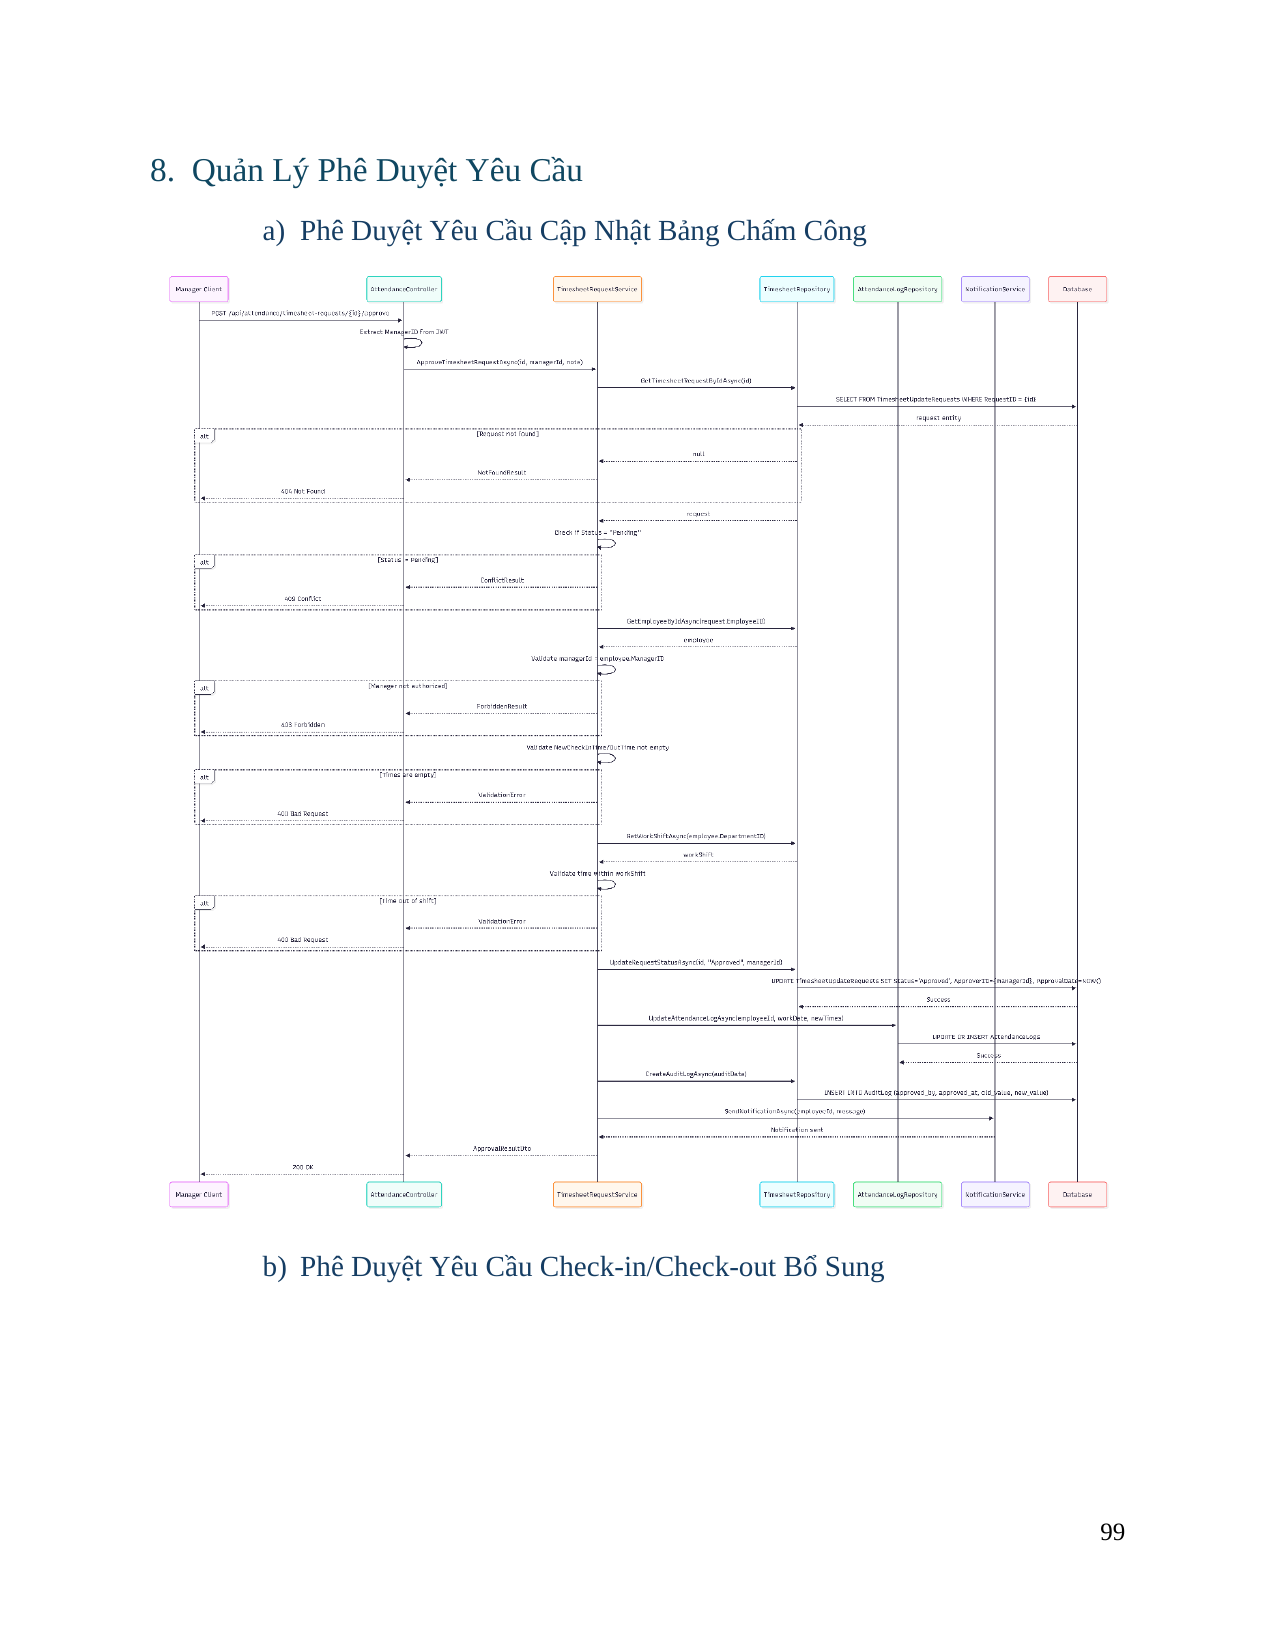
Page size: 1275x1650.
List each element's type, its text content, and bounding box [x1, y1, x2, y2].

list Phê Duyệt Yêu Cầu Check-in/Check-out Bổ Sung [262, 1249, 1125, 1283]
list Phê Duyệt Yêu Cầu Cập Nhật Bảng Chấm Công [262, 213, 1125, 247]
picture [150, 271, 1125, 1224]
subtitle 8. Quản Lý Phê Duyệt Yêu Cầu [150, 150, 1125, 188]
